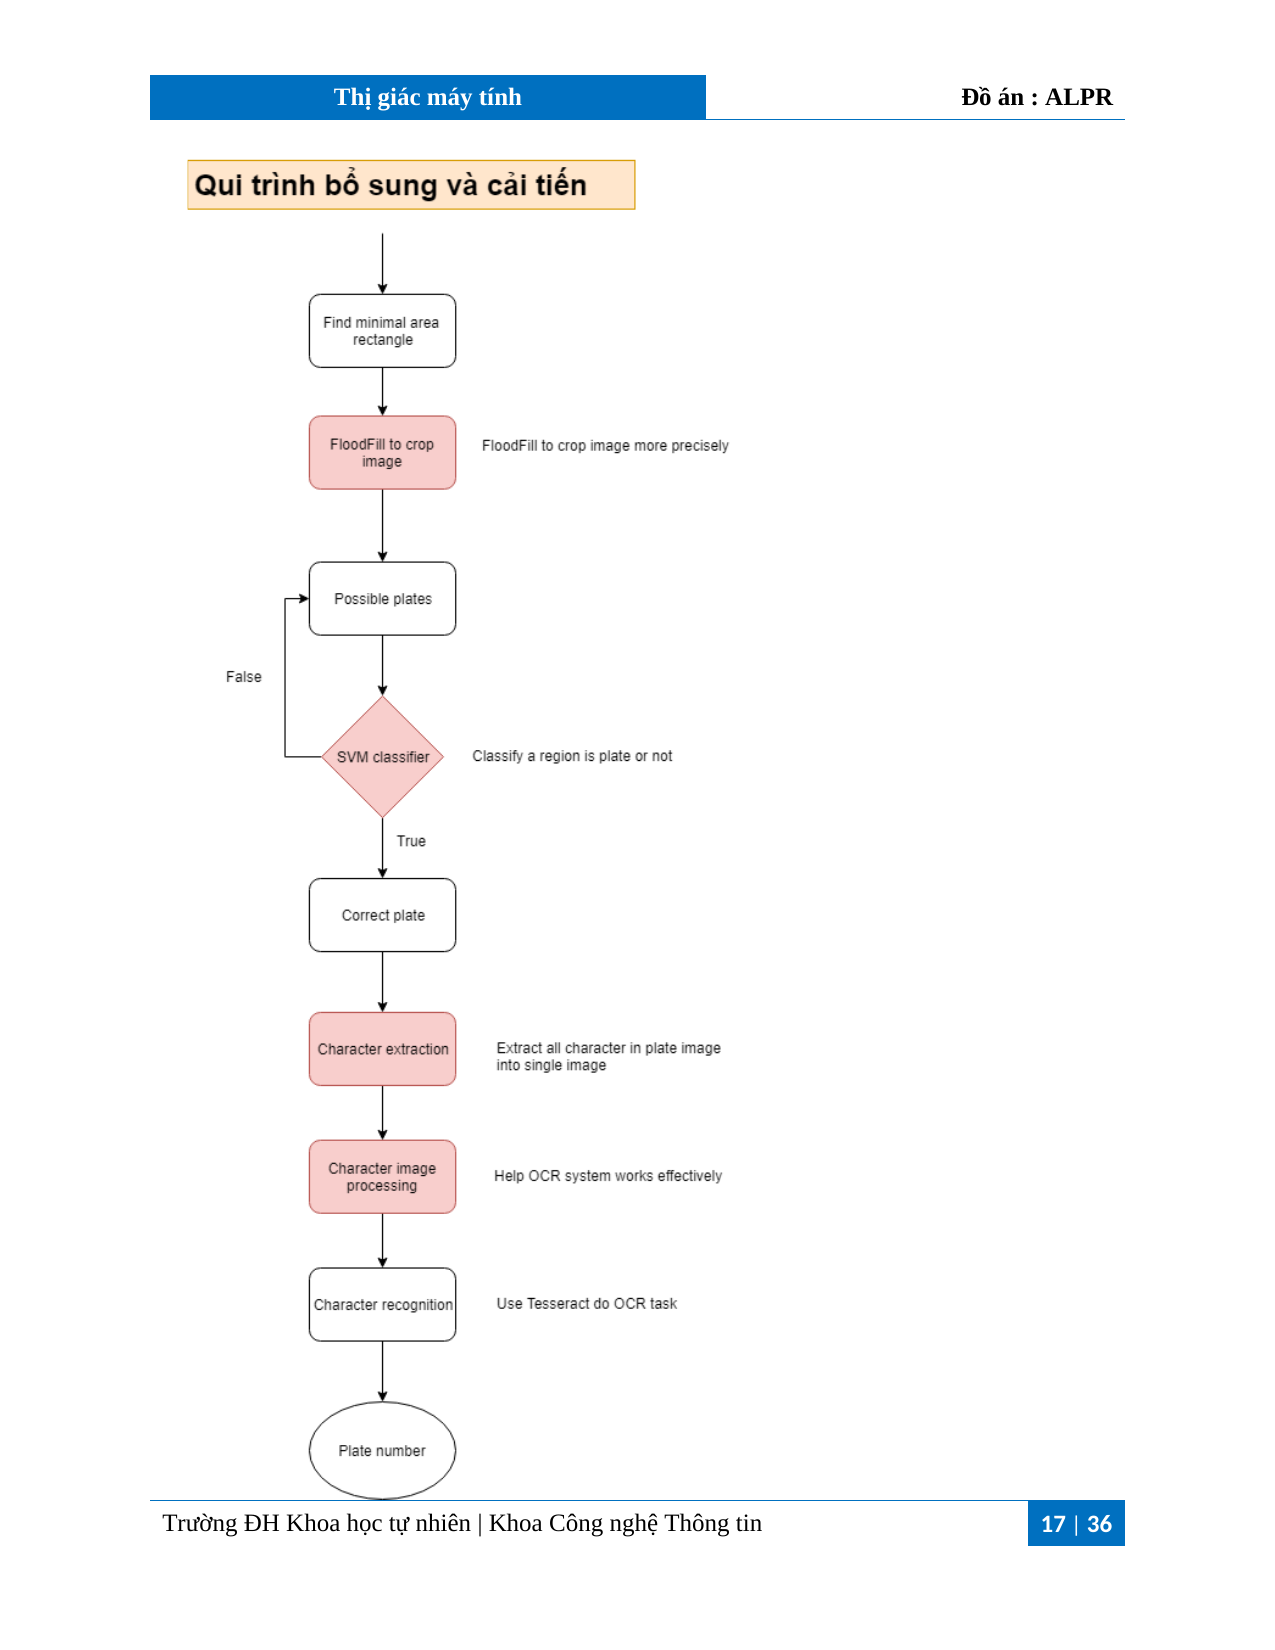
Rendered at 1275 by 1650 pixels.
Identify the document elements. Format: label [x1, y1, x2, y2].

picture [187, 150, 749, 1500]
